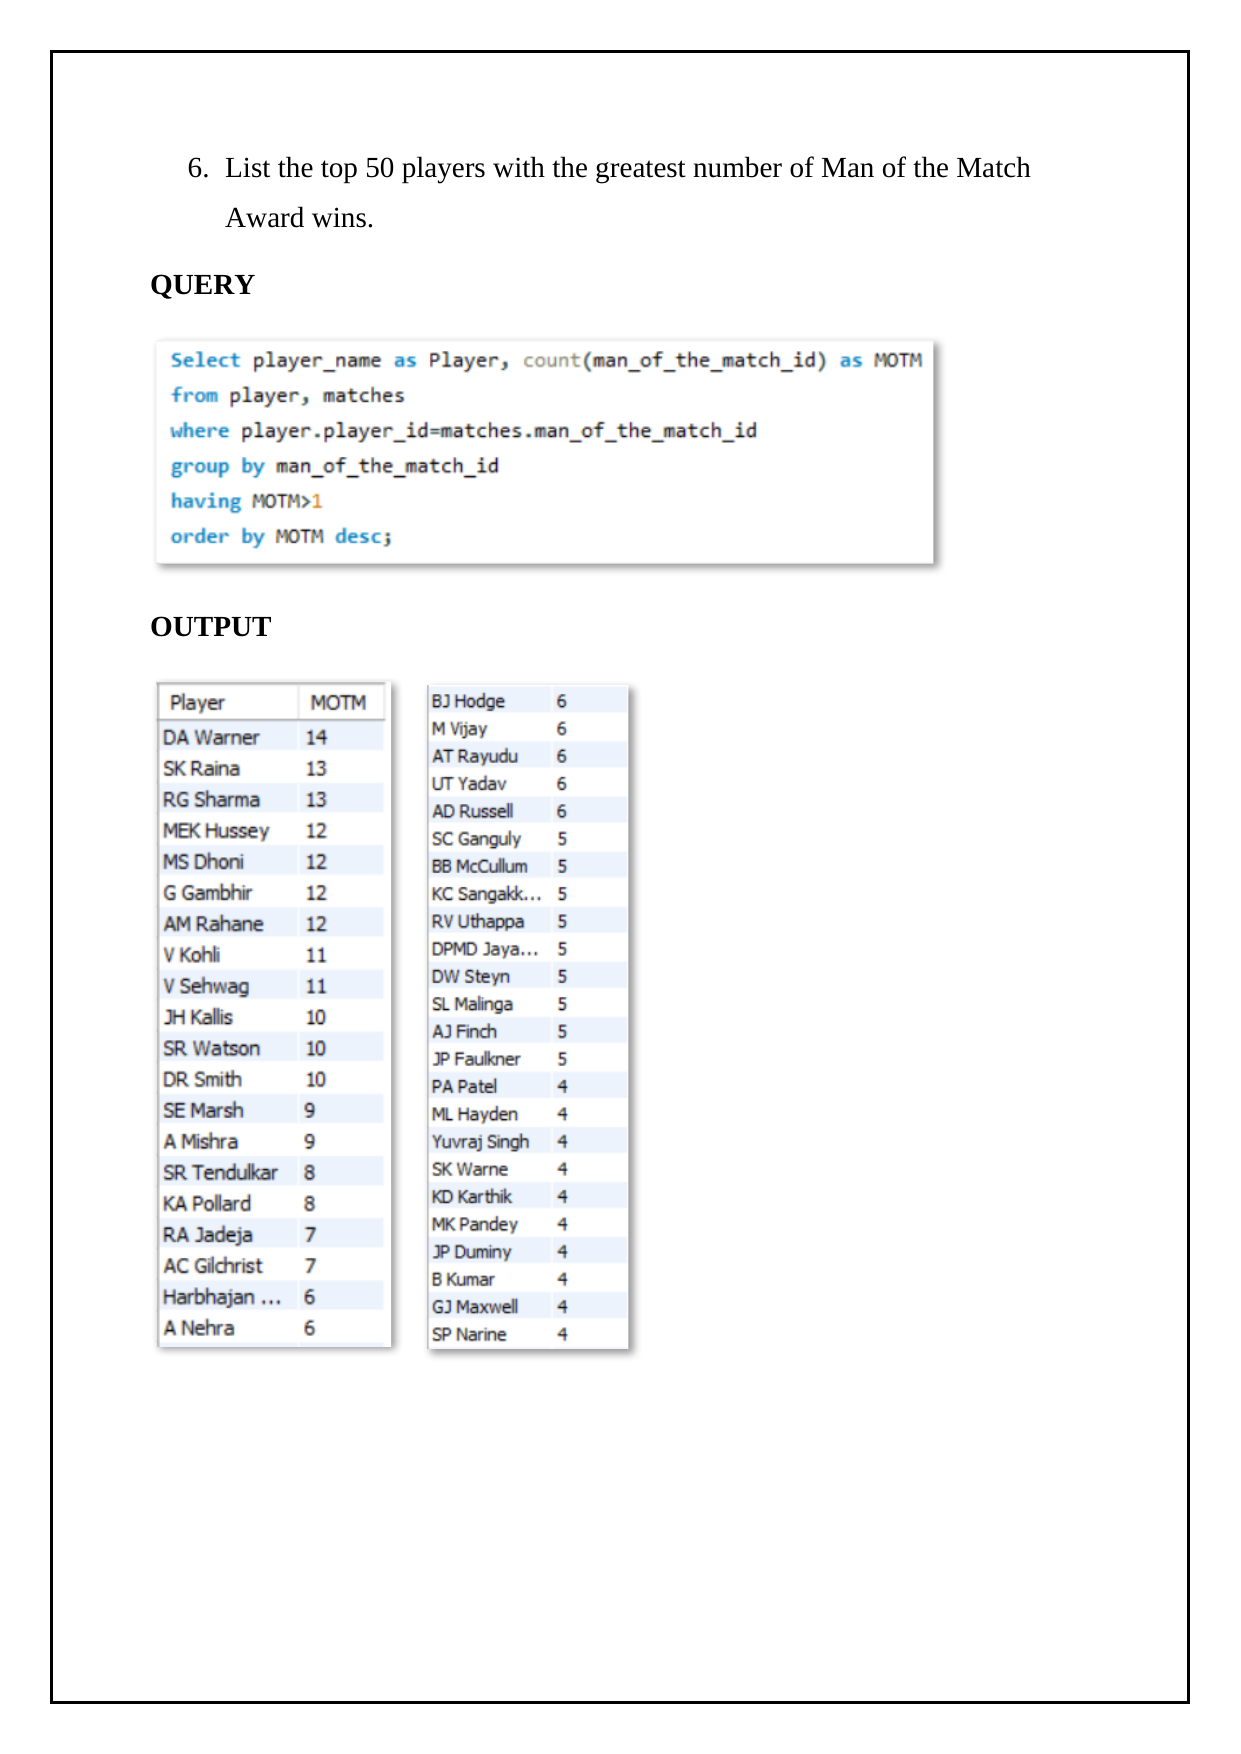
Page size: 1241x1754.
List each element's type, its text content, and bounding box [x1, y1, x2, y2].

picture [156, 340, 934, 564]
list List the top 50 players with the greatest number of Man of the Match Award wins. [187, 150, 1090, 234]
text QUERY [150, 267, 1090, 301]
picture [427, 685, 629, 1349]
text OUTPUT [150, 609, 1090, 642]
picture [156, 681, 392, 1347]
